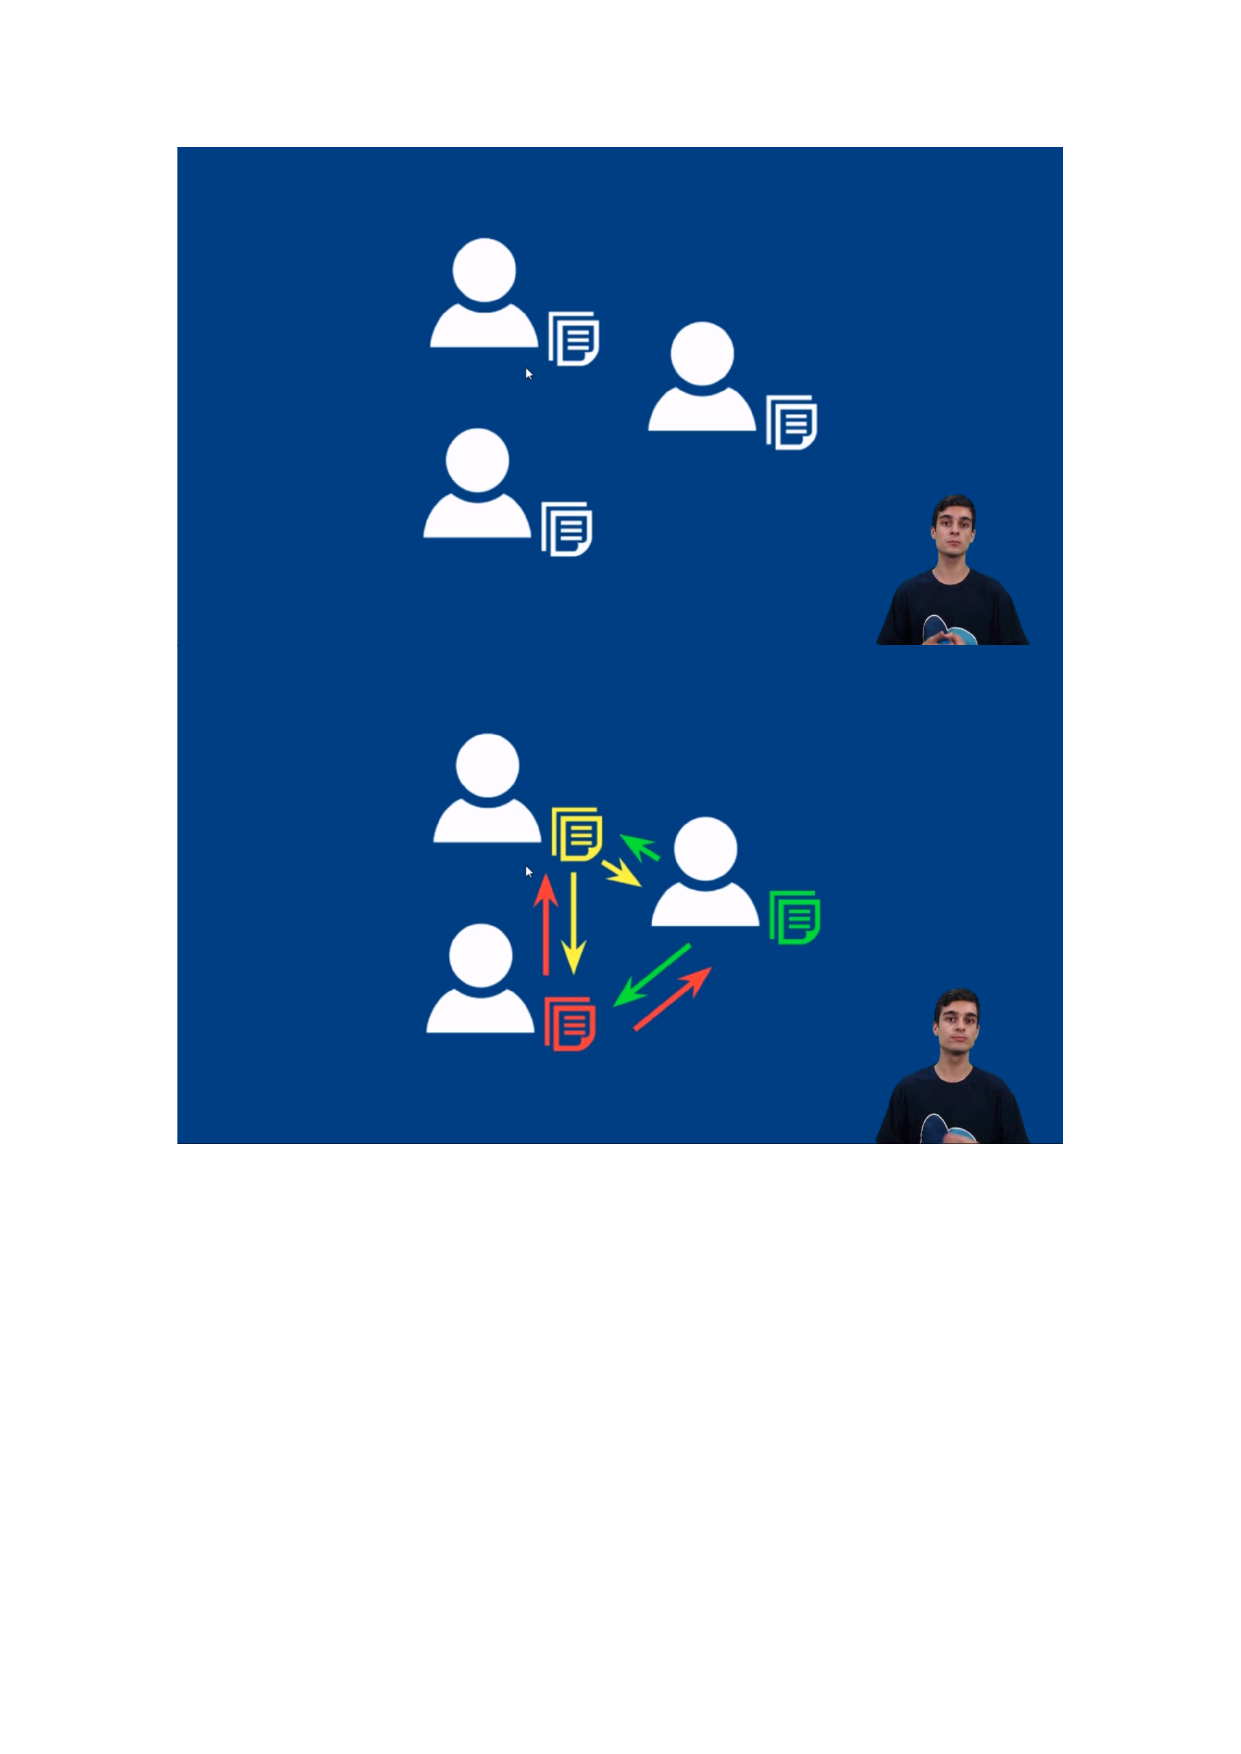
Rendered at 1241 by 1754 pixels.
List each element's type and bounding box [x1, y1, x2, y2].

picture [177, 147, 1063, 1144]
